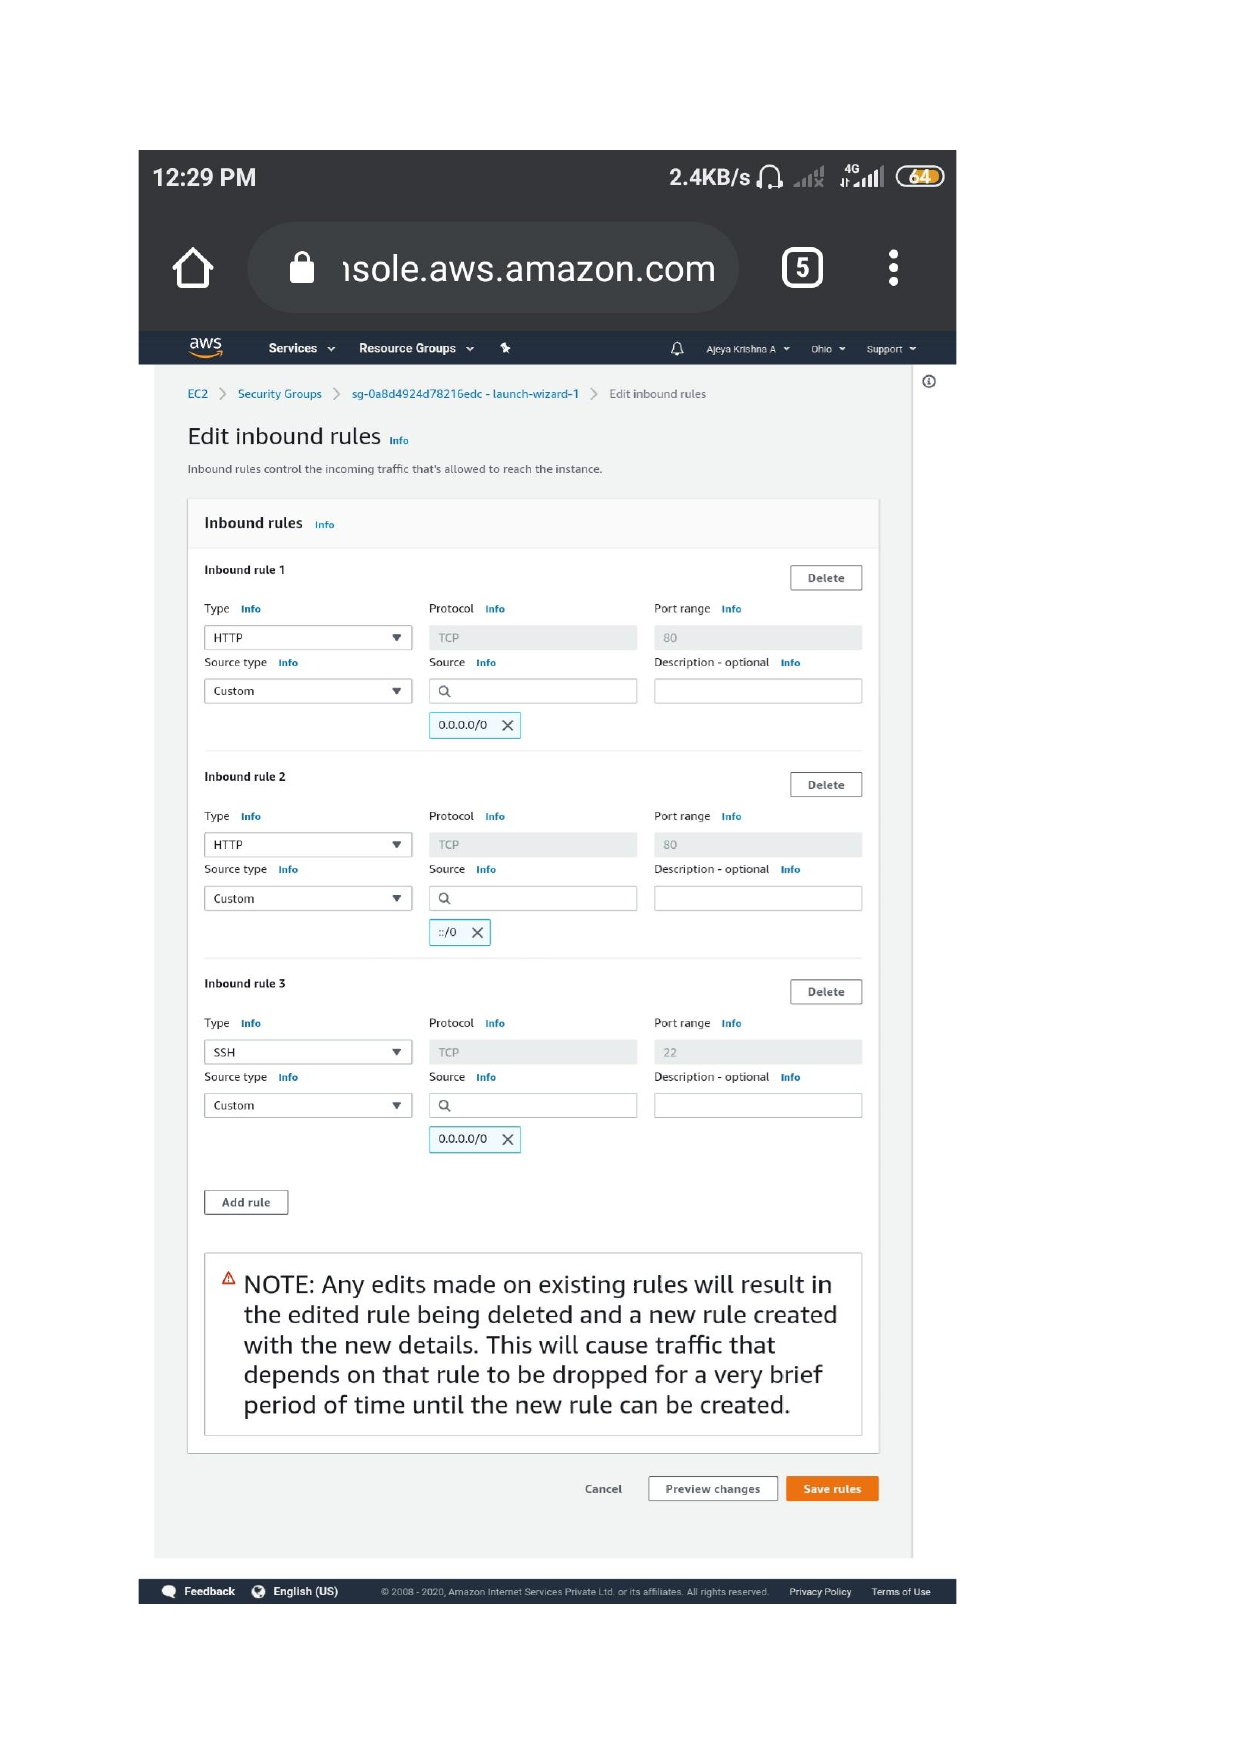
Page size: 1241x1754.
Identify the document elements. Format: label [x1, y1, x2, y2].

picture [138, 150, 957, 1604]
